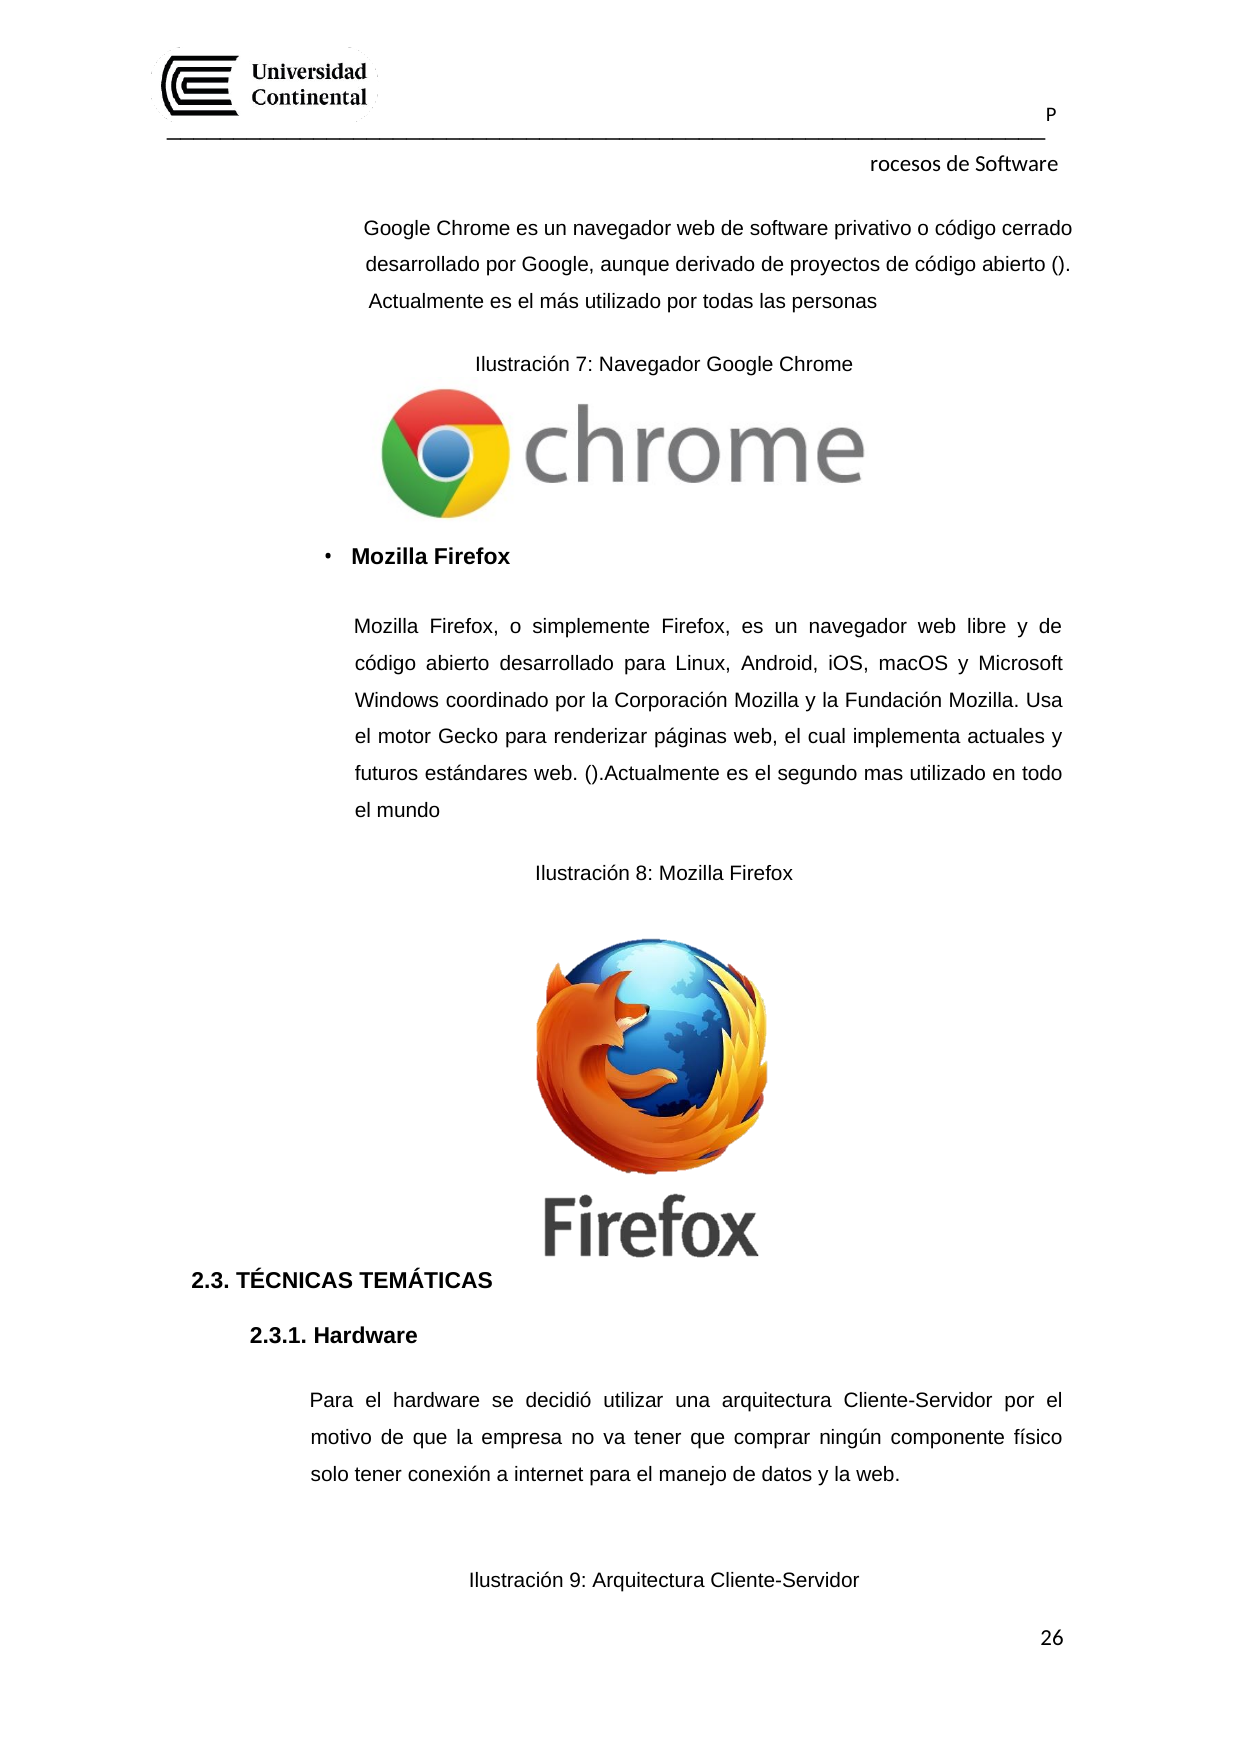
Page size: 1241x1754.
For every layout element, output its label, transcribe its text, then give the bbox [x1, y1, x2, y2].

picture [141, 44, 383, 122]
picture [510, 934, 796, 1265]
subtitle 2.3.1. Hardware [249, 1322, 1165, 1348]
text Ilustración 7: Navegador Google Chrome [233, 352, 1095, 376]
subtitle 2.3. TÉCNICAS TEMÁTICAS [191, 1267, 1165, 1293]
text Google Chrome es un navegador web de software privativo o código cerrado desarrollado por Google, aunque derivado de proyectos de código abierto (). [309, 215, 1127, 276]
text Para el hardware se decidió utilizar una arquitectura Cliente-Servidor por el motivo de que la empresa no va tener que comprar ningún componente físico solo tener conexión a internet para el manejo de datos y la web. [309, 1388, 1064, 1486]
text Ilustración 9: Arquitectura Cliente-Servidor [233, 1568, 1095, 1592]
text Ilustración 8: Mozilla Firefox [233, 861, 1095, 885]
subtitle • Mozilla Firefox [162, 540, 1165, 571]
text Actualmente es el más utilizado por todas las personas [368, 289, 1165, 313]
picture [370, 377, 869, 537]
text Mozilla Firefox, o simplemente Firefox, es un navegador web libre y de código abierto desarrollado para Linux, Android, iOS, macOS y Microsoft Windows coordinado por la Corporación Mozilla y la Fundación Mozilla. Usa el motor Gecko para renderizar páginas web, el cual implementa actuales y futuros estándares web. ().Actualmente es el segundo mas utilizado en todo el mundo [353, 614, 1063, 822]
